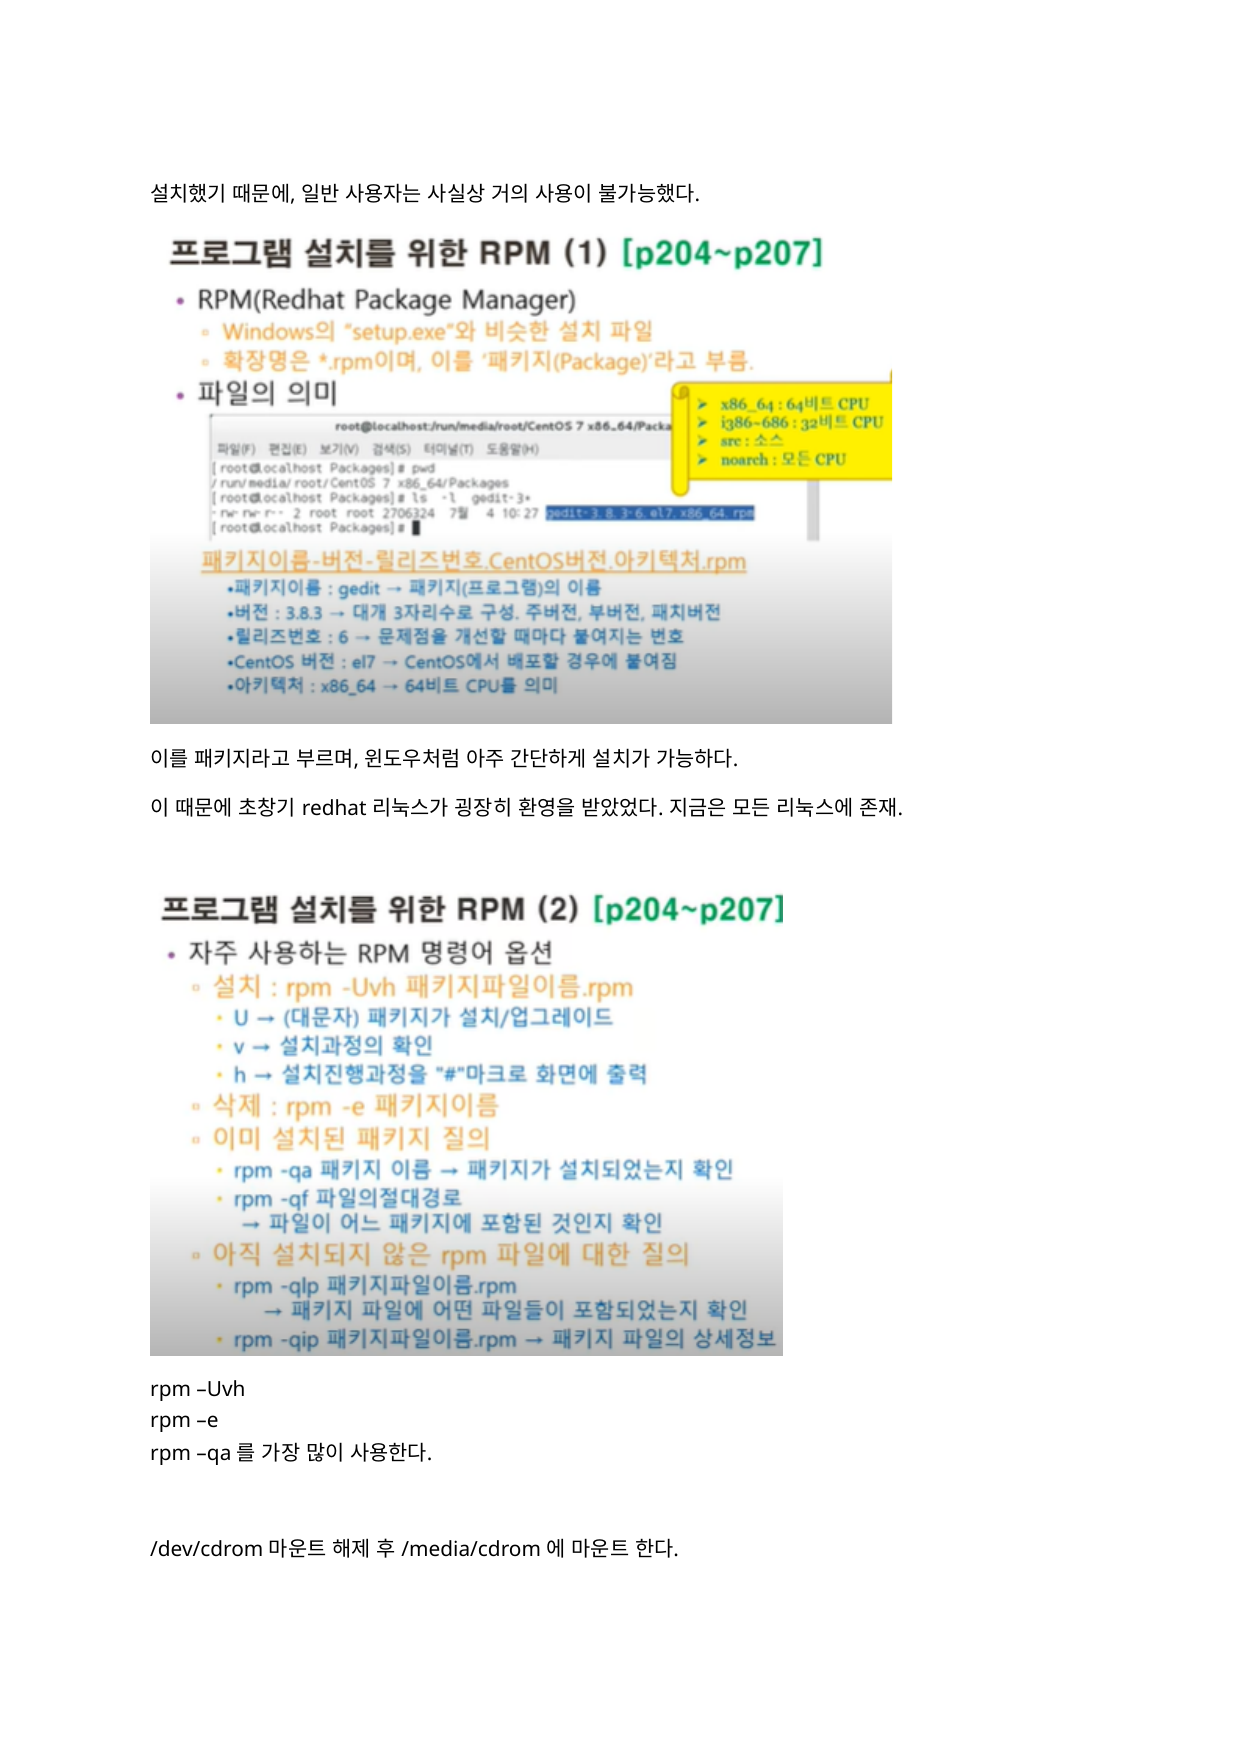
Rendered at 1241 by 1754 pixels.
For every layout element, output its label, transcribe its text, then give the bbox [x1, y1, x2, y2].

picture [150, 888, 783, 1356]
text 설치했기 때문에, 일반 사용자는 사실상 거의 사용이 불가능했다. [150, 177, 1090, 207]
text 이를 패키지라고 부르며, 윈도우처럼 아주 간단하게 설치가 가능하다. [150, 742, 1090, 773]
text 이 때문에 초창기 redhat 리눅스가 굉장히 환영을 받았었다. 지금은 모든 리눅스에 존재. [150, 792, 1090, 822]
text /dev/cdrom 마운트 해제 후 /media/cdrom 에 마운트 한다. [150, 1532, 1090, 1563]
text rpm –Uvh rpm –e rpm –qa 를 가장 많이 사용한다. [150, 1374, 1090, 1466]
picture [150, 226, 893, 724]
